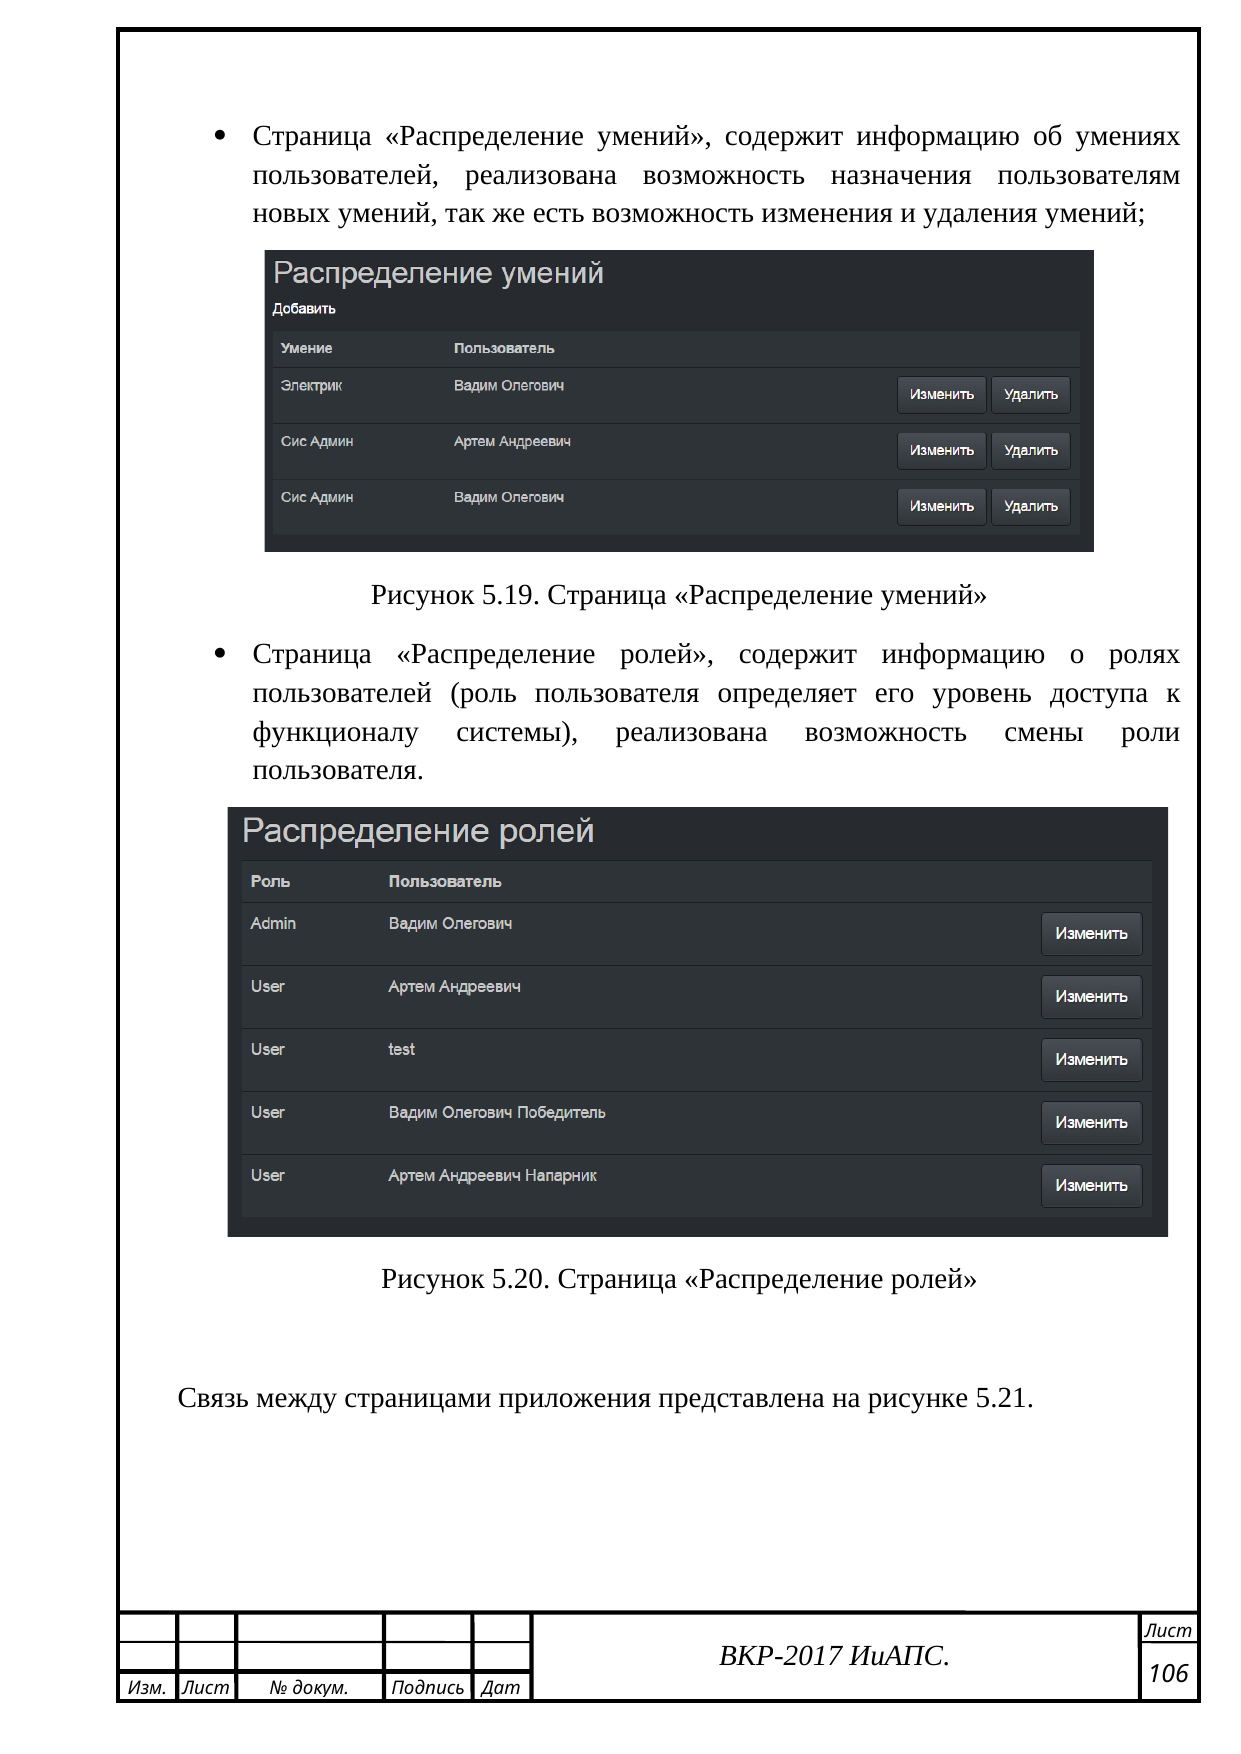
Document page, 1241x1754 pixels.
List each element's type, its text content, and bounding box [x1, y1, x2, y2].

list Страница «Распределение ролей», содержит информацию о ролях пользователей (роль пользователя определяет его уровень доступа к функционалу системы), реализована возможность смены роли пользователя. [215, 636, 1181, 786]
text Рисунок 5.20. Страница «Распределение ролей» [177, 1262, 1181, 1295]
text Рисунок 5.19. Страница «Распределение умений» [177, 577, 1181, 611]
picture [227, 807, 1169, 1237]
list Страница «Распределение умений», содержит информацию об умениях пользователей, реализована возможность назначения пользователям новых умений, так же есть возможность изменения и удаления умений; [215, 118, 1181, 229]
picture [264, 250, 1094, 552]
text Связь между страницами приложения представлена на рисунке 5.21. [177, 1380, 1181, 1414]
